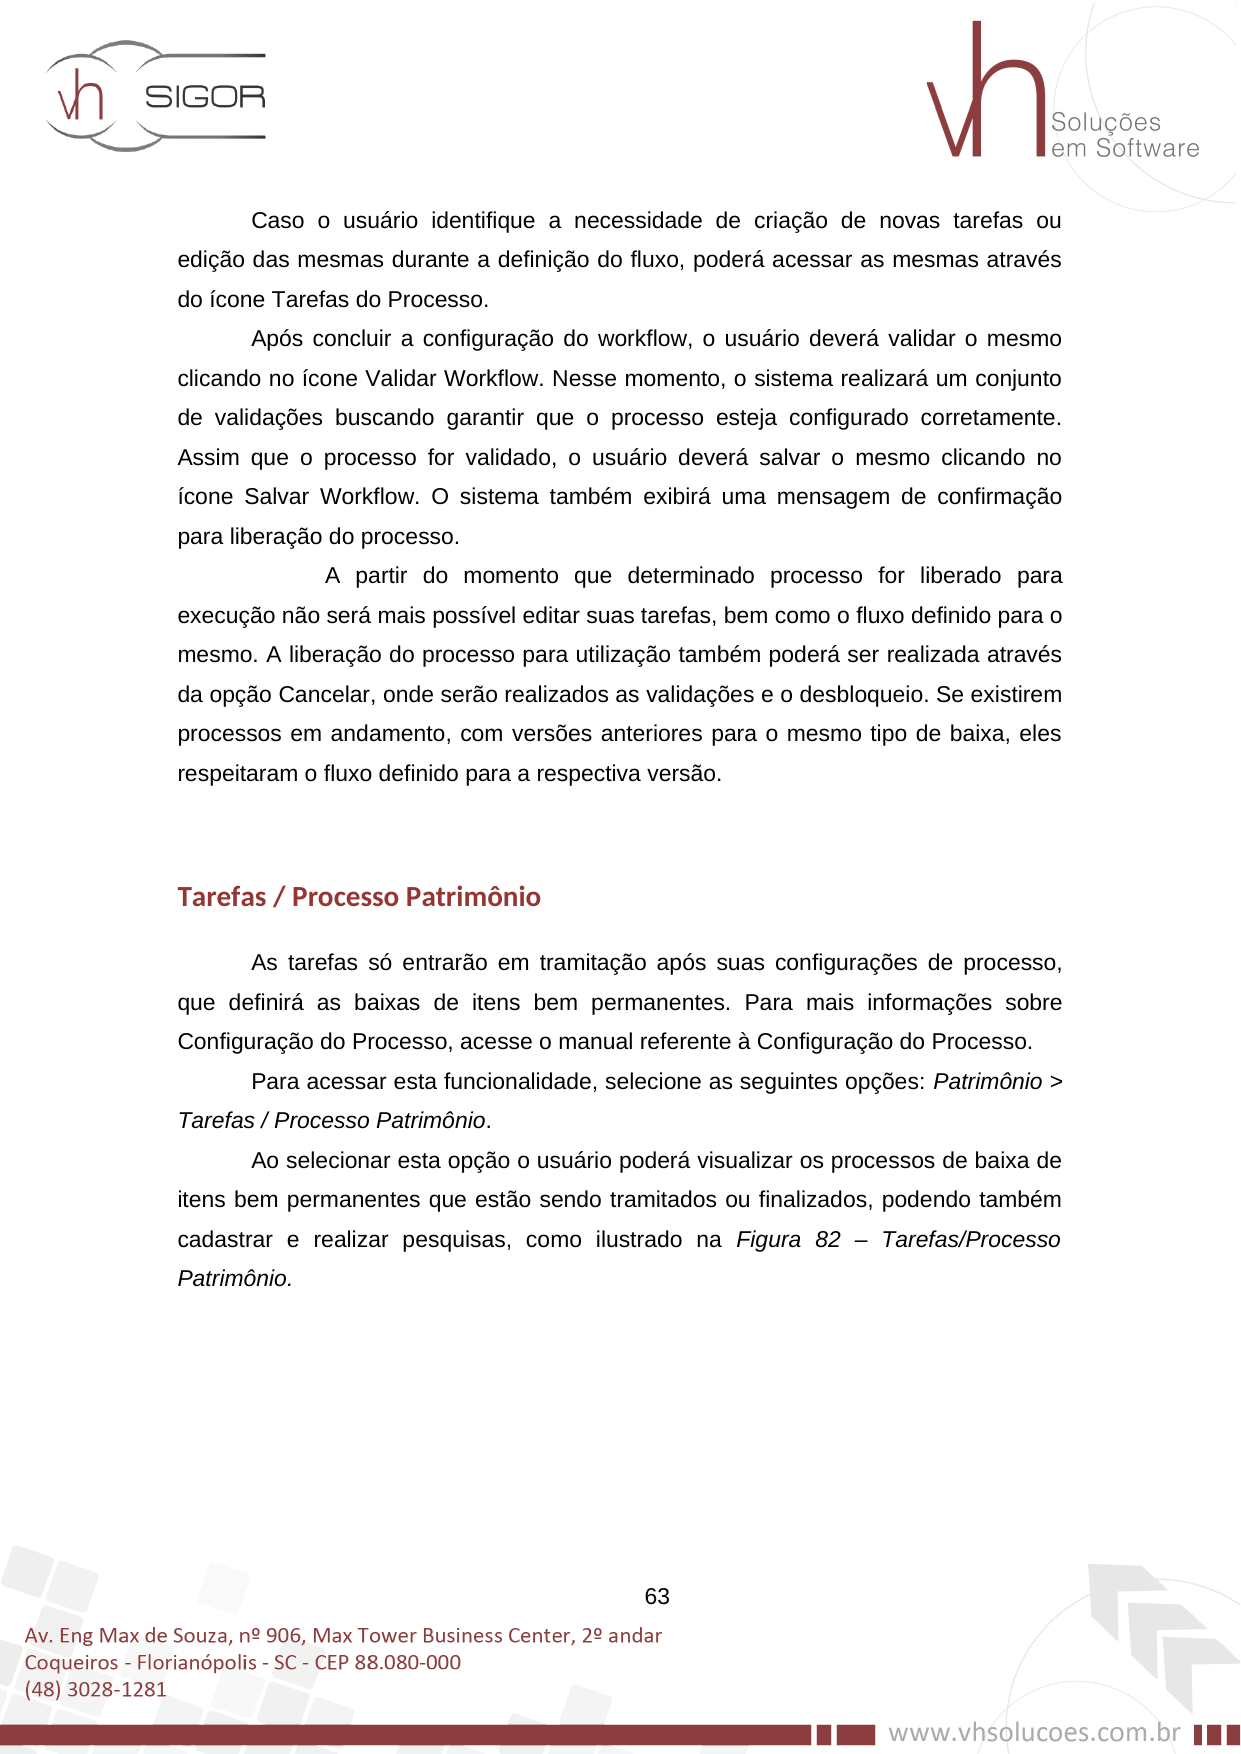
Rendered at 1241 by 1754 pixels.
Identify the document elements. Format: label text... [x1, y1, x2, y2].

picture [45, 40, 266, 152]
picture [0, 1545, 1241, 1754]
text Após concluir a configuração do workflow, o usuário deverá validar o mesmo clicando no ícone Validar Workflow. Nesse momento, o sistema realizará um conjunto de validações buscando garantir que o processo esteja configurado corretamente. Assim que o processo for validado, o usuário deverá salvar o mesmo clicando no ícone Salvar Workflow. O sistema também exibirá uma mensagem de confirmação para liberação do processo. [177, 325, 1063, 549]
picture [926, 3, 1236, 212]
text Ao selecionar esta opção o usuário poderá visualizar os processos de baixa de itens bem permanentes que estão sendo tramitados ou finalizados, podendo também cadastrar e realizar pesquisas, como ilustrado na Figura 82 – Tarefas/Processo Patrimônio. [177, 1147, 1063, 1291]
text A partir do momento que determinado processo for liberado para execução não será mais possível editar suas tarefas, bem como o fluxo definido para o mesmo. A liberação do processo para utilização também poderá ser realizada através da opção Cancelar, onde serão realizados as validações e o desbloqueio. Se existirem processos em andamento, com versões anteriores para o mesmo tipo de baixa, eles respeitaram o fluxo definido para a respectiva versão. [177, 562, 1063, 786]
subtitle Tarefas / Processo Patrimônio [177, 878, 1063, 913]
text As tarefas só entrarão em tramitação após suas configurações de processo, que definirá as baixas de itens bem permanentes. Para mais informações sobre Configuração do Processo, acesse o manual referente à Configuração do Processo. [177, 949, 1063, 1054]
text Caso o usuário identifique a necessidade de criação de novas tarefas ou edição das mesmas durante a definição do fluxo, poderá acessar as mesmas através do ícone Tarefas do Processo. [177, 207, 1063, 312]
text Para acessar esta funcionalidade, selecione as seguintes opções: Patrimônio > Tarefas / Processo Patrimônio. [177, 1068, 1063, 1133]
